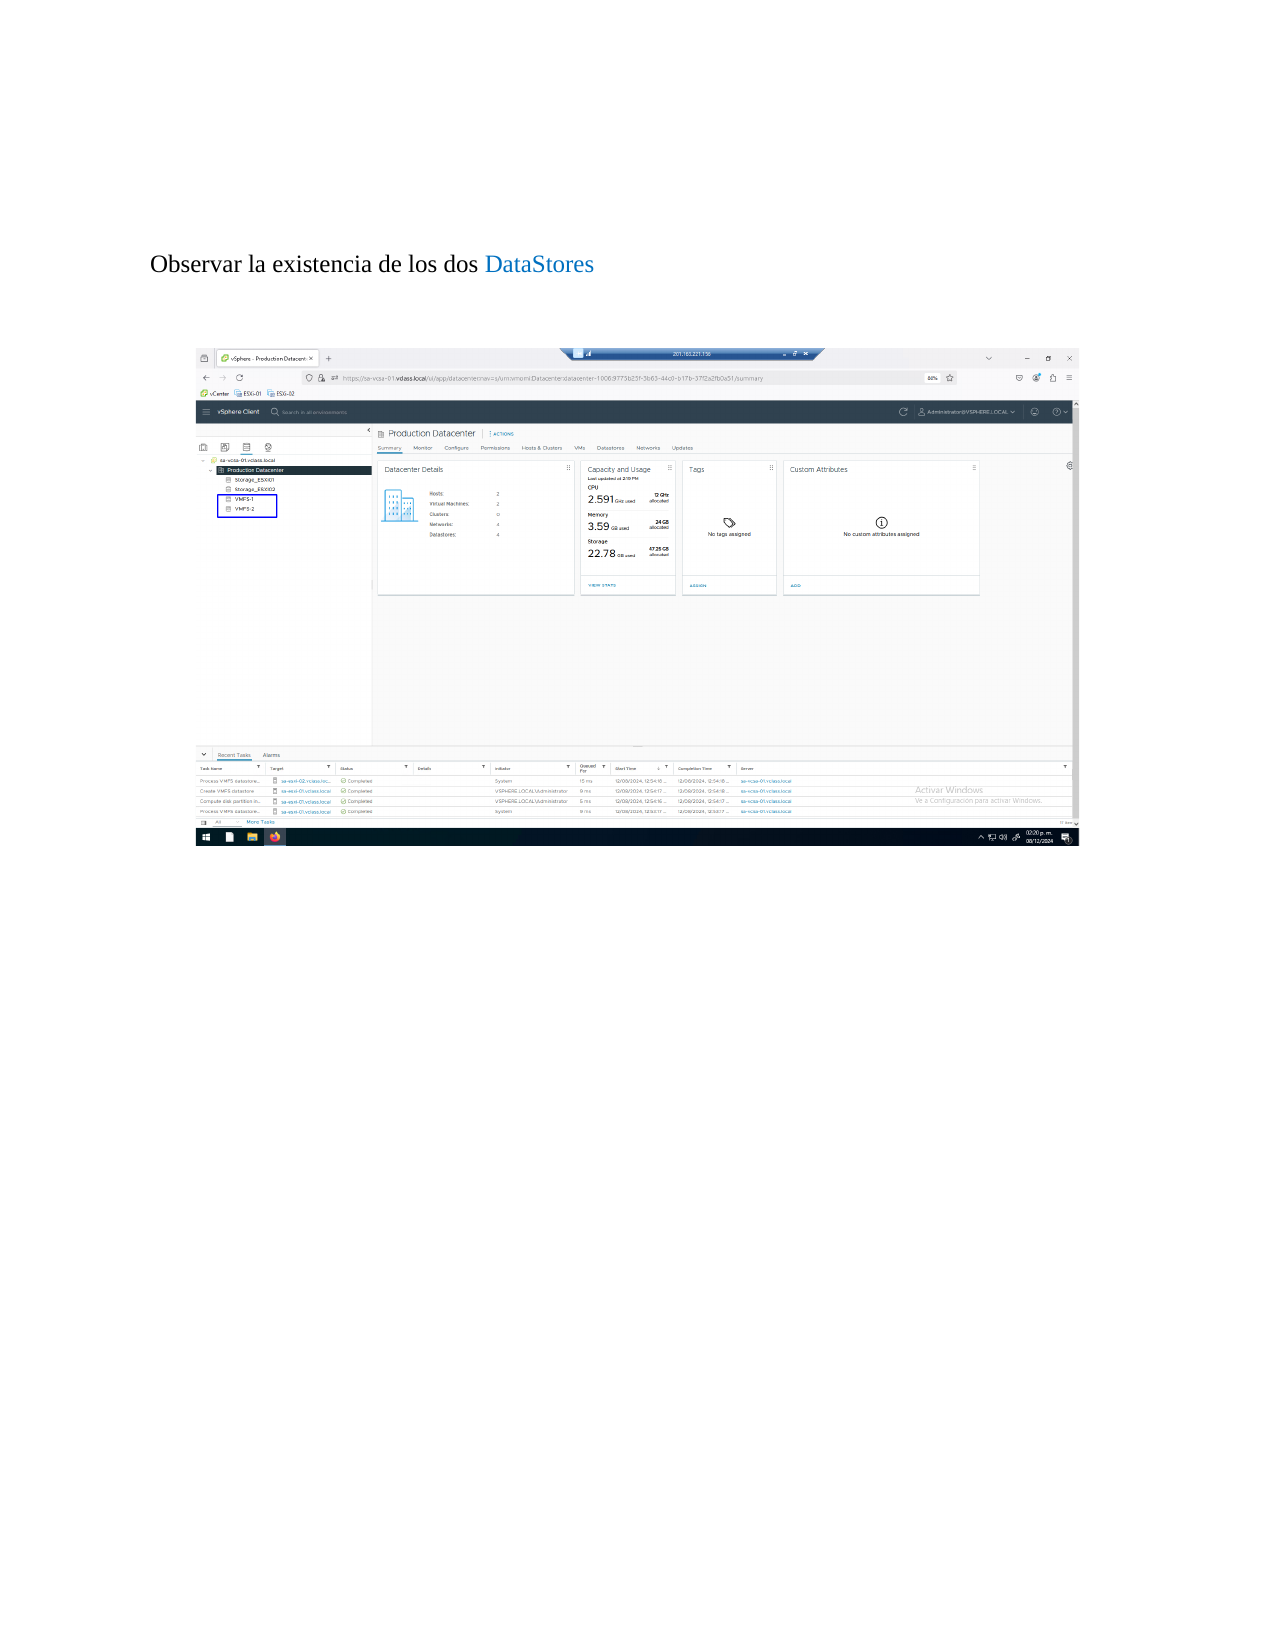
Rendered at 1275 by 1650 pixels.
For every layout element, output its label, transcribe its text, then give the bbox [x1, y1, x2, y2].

text Observar la existencia de los dos DataStores [150, 249, 1125, 278]
picture [195, 348, 1080, 846]
